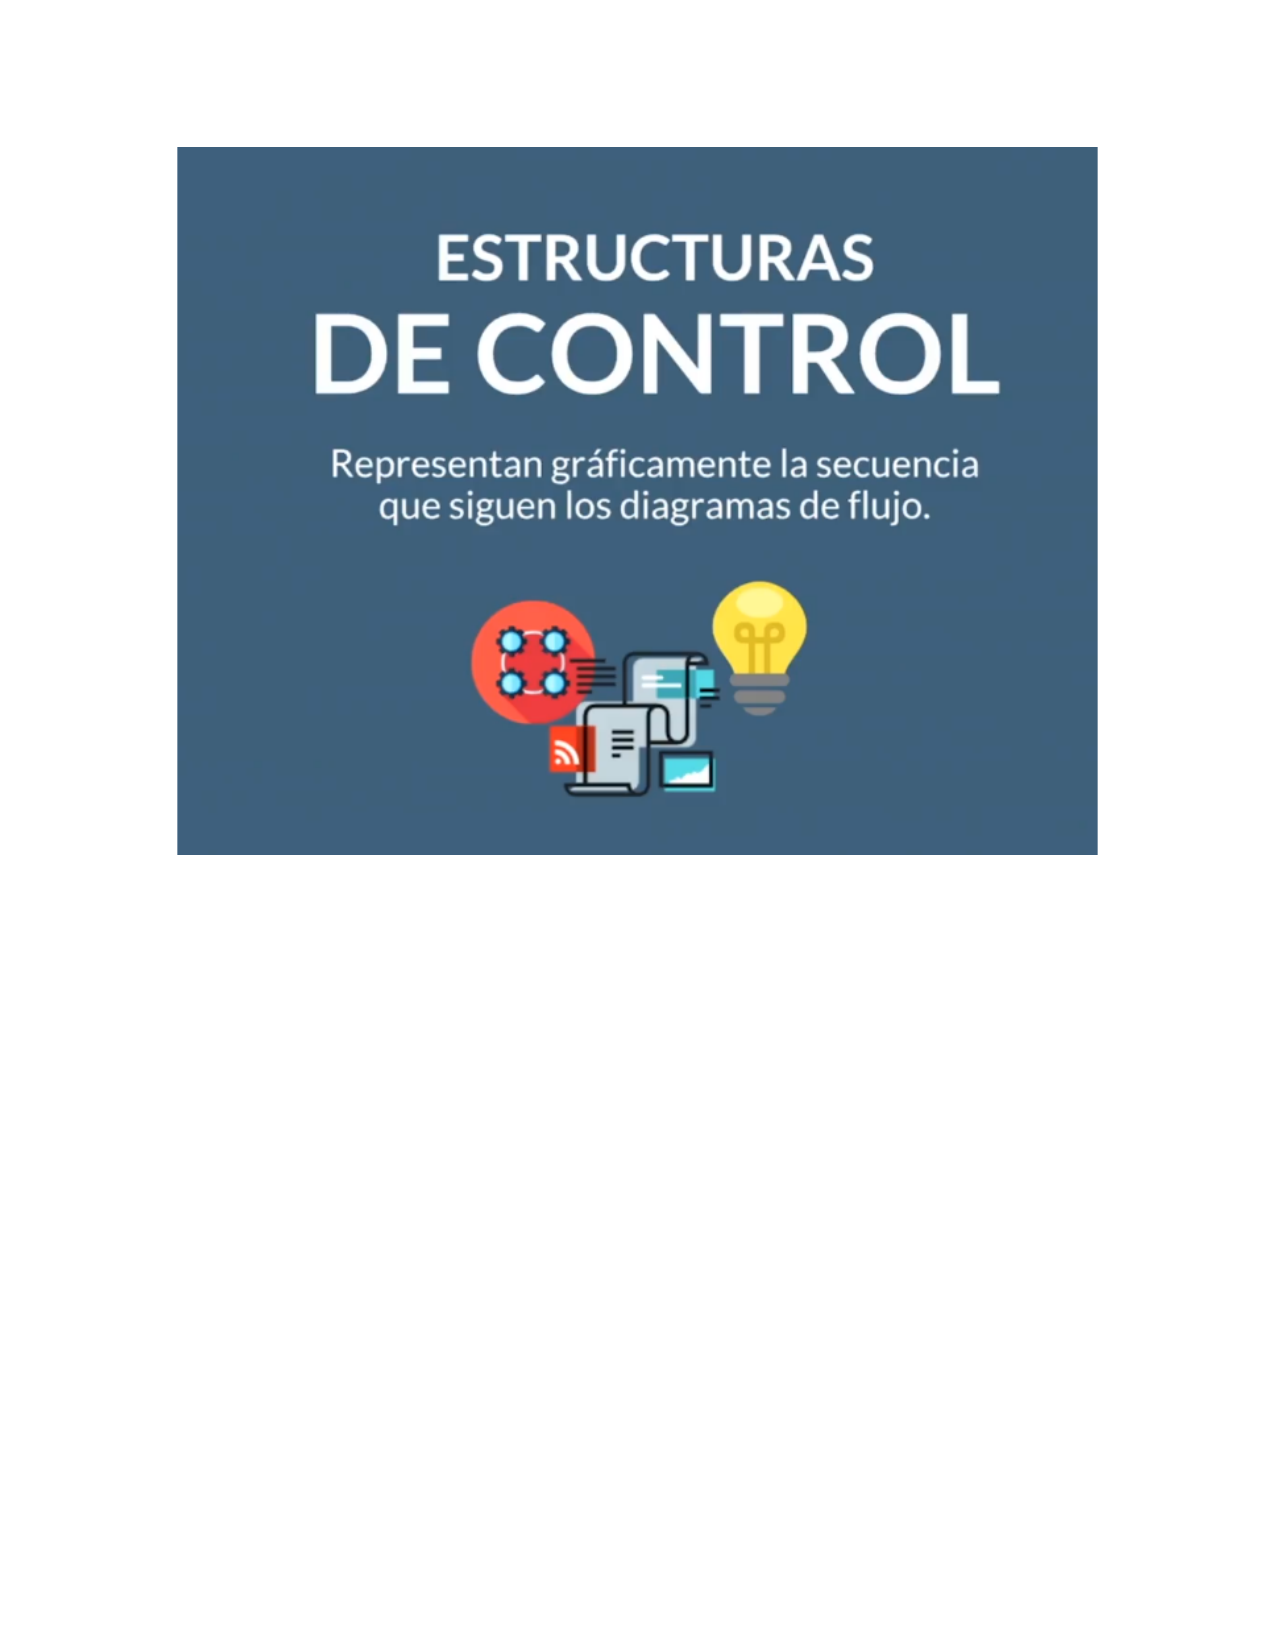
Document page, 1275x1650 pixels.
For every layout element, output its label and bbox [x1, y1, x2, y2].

picture [177, 147, 1098, 855]
